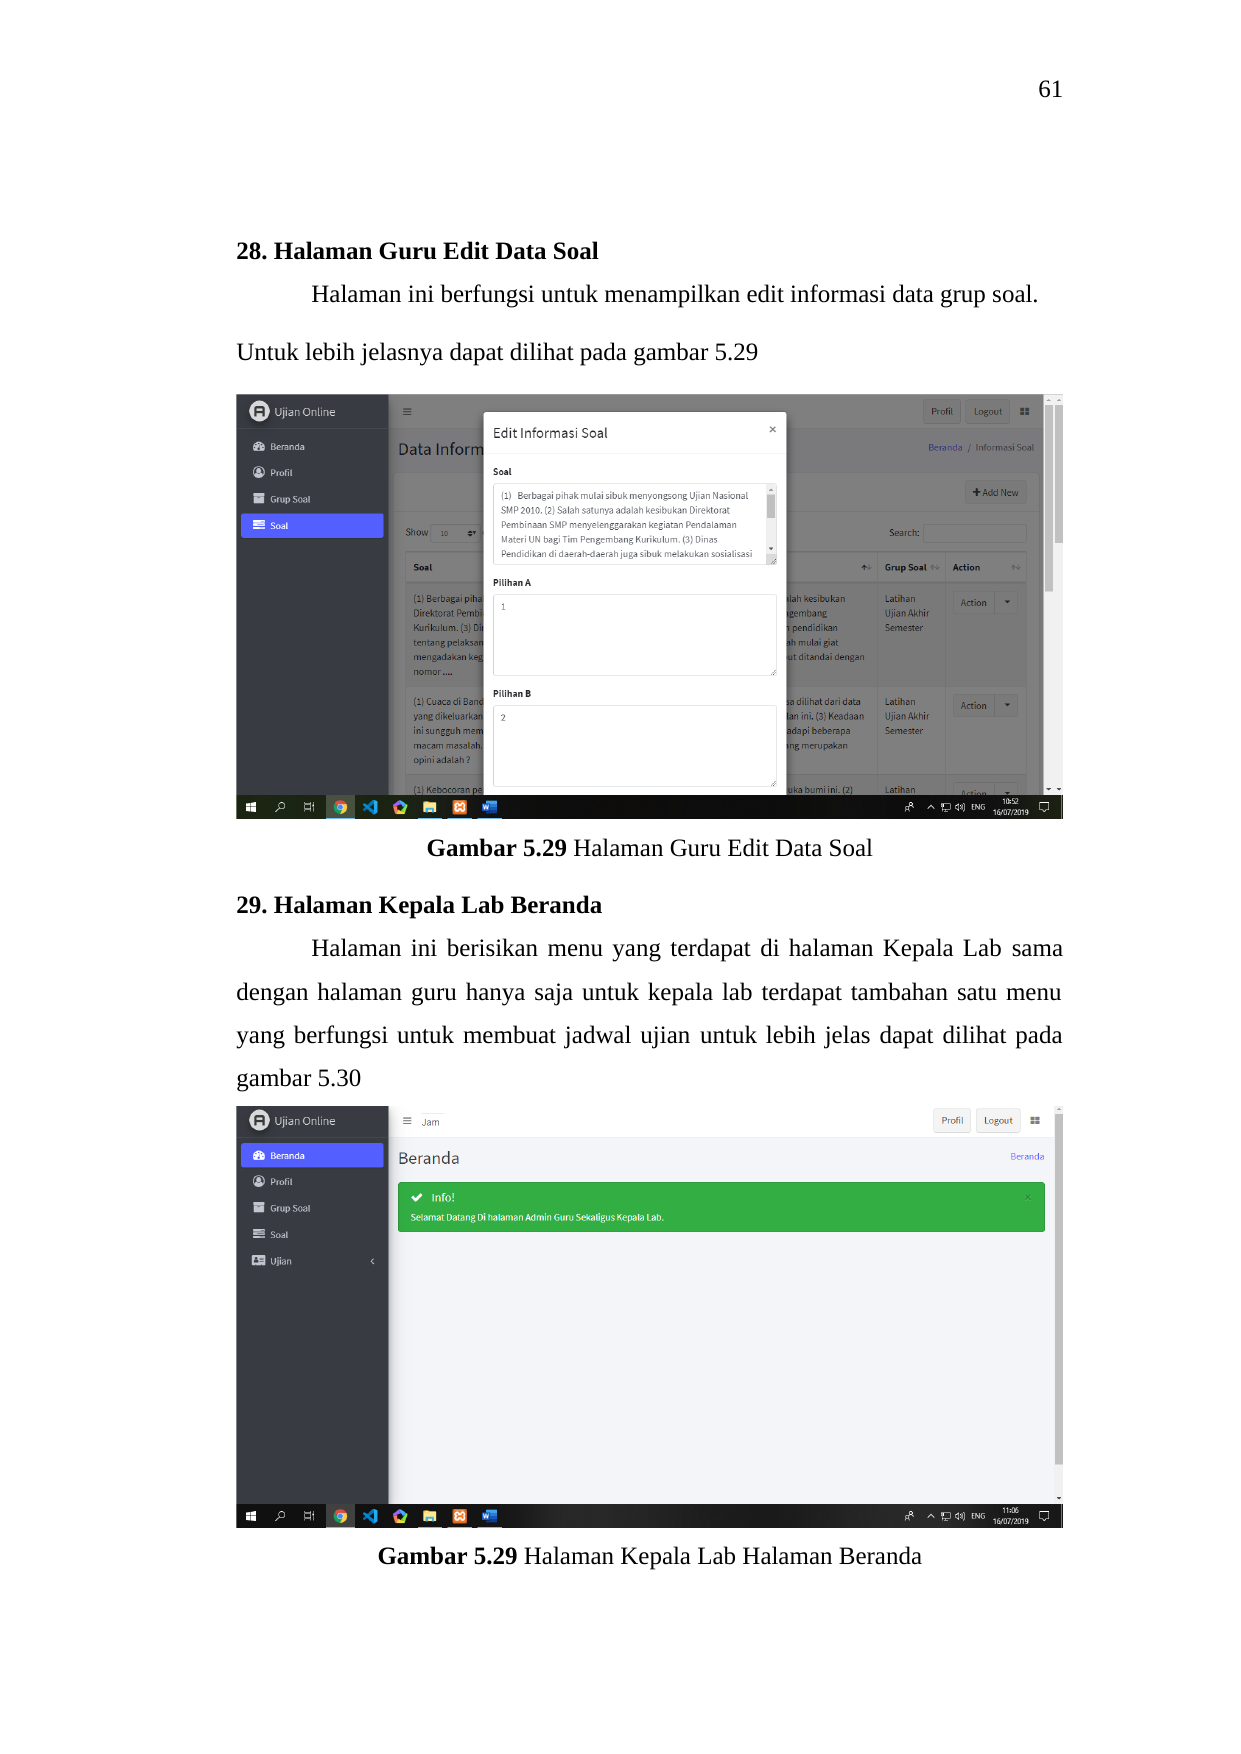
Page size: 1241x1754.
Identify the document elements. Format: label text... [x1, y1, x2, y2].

text 29. Halaman Kepala Lab Beranda [236, 890, 1063, 919]
text Gambar 5.29 Halaman Kepala Lab Halaman Beranda [236, 1541, 1063, 1570]
text 28. Halaman Guru Edit Data Soal [236, 236, 1063, 265]
picture [236, 394, 1063, 819]
text Gambar 5.29 Halaman Guru Edit Data Soal [236, 833, 1063, 862]
text Halaman ini berisikan menu yang terdapat di halaman Kepala Lab sama dengan halaman guru hanya saja untuk kepala lab terdapat tambahan satu menu yang berfungsi untuk membuat jadwal ujian untuk lebih jelas dapat dilihat pada gambar 5.30 [236, 933, 1063, 1092]
text Halaman ini berfungsi untuk menampilkan edit informasi data grup soal. Untuk lebih jelasnya dapat dilihat pada gambar 5.29 [236, 279, 1063, 366]
picture [236, 1106, 1063, 1528]
